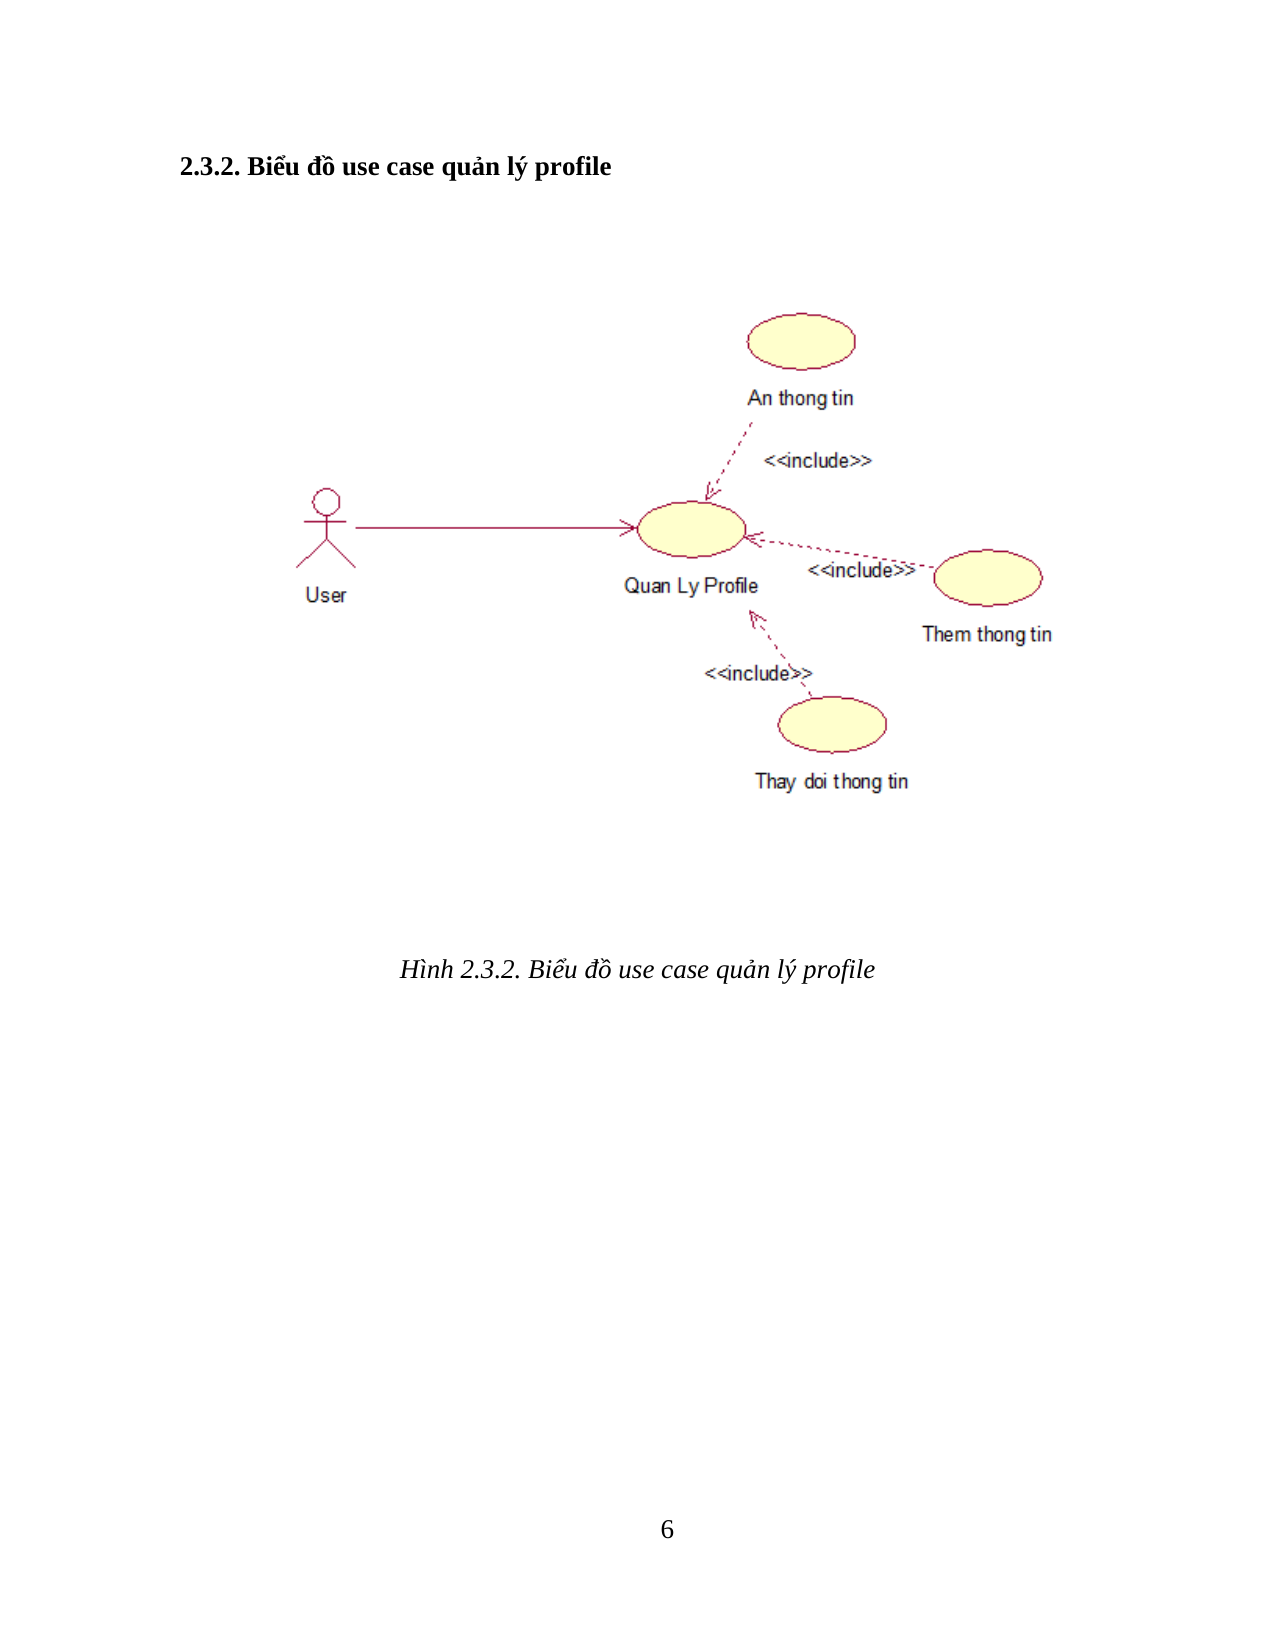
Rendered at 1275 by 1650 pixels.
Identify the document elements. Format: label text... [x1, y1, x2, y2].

picture [209, 202, 1173, 928]
text Hình 2.3.2. Biểu đồ use case quản lý profile [150, 953, 1125, 984]
subtitle 2.3.2. Biểu đồ use case quản lý profile [179, 150, 1125, 181]
